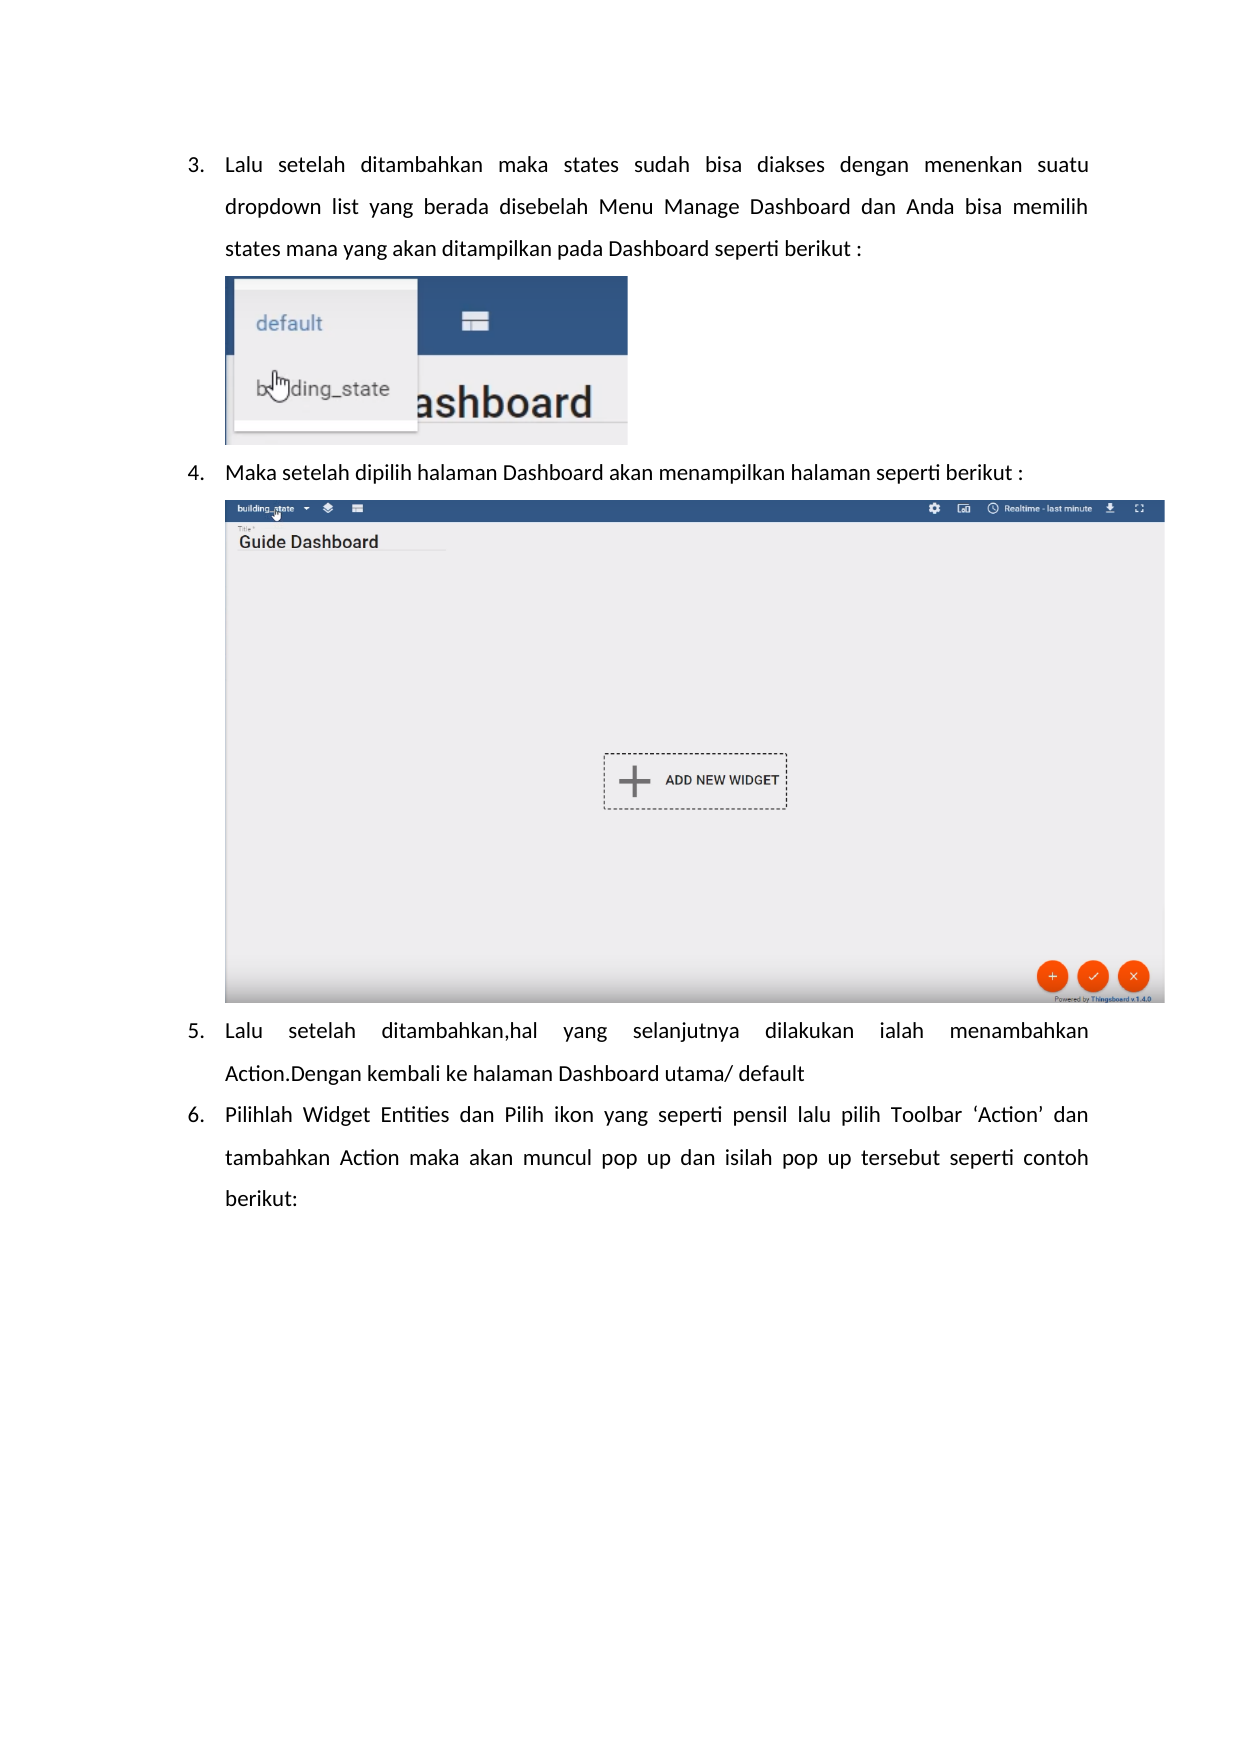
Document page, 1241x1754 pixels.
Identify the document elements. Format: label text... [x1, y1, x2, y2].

picture [225, 276, 628, 445]
list Pilihlah Widget Entities dan Pilih ikon yang seperti pensil lalu pilih Toolbar ‘Action’ dan tambahkan Action maka akan muncul pop up dan isilah pop up tersebut seperti contoh berikut: [187, 1101, 1090, 1213]
list Lalu setelah ditambahkan,hal yang selanjutnya dilakukan ialah menambahkan Action.Dengan kembali ke halaman Dashboard utama/ default [187, 1017, 1090, 1087]
picture [225, 500, 1165, 1003]
list Lalu setelah ditambahkan maka states sudah bisa diakses dengan menenkan suatu dropdown list yang berada disebelah Menu Manage Dashboard dan Anda bisa memilih states mana yang akan ditampilkan pada Dashboard seperti berikut : [187, 150, 1090, 262]
list Maka setelah dipilih halaman Dashboard akan menampilkan halaman seperti berikut : [187, 458, 1090, 486]
